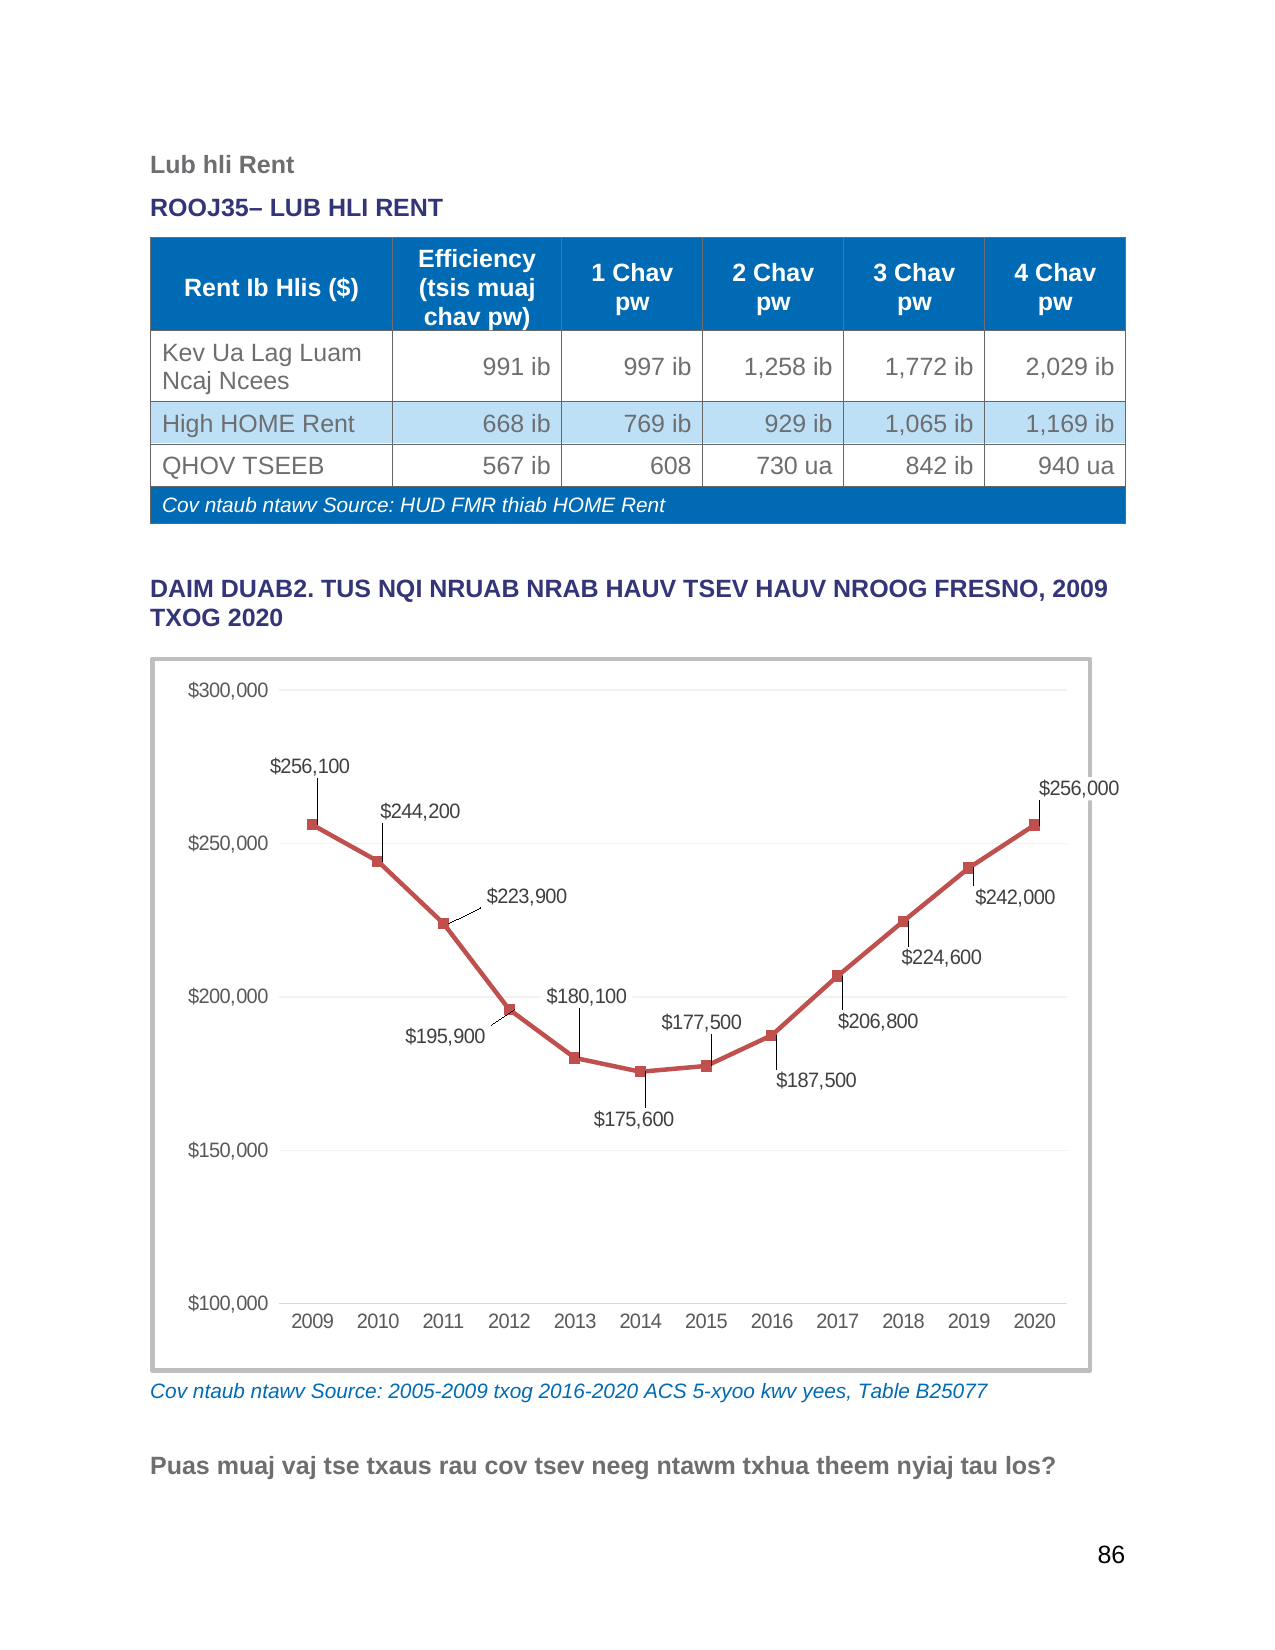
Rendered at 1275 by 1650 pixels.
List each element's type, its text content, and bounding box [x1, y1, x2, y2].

title Daim duab2. Tus Nqi Nruab Nrab Hauv Tsev Hauv Nroog Fresno, 2009 txog 2020 [150, 574, 1125, 631]
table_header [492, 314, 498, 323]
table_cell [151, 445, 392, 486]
title Rooj35– Lub hli Rent [150, 193, 1125, 222]
text Lub hli Rent [150, 150, 1125, 179]
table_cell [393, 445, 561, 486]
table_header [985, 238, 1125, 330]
text Puas muaj vaj tse txaus rau cov tsev neeg ntawm txhua theem nyiaj tau los? [150, 1451, 1125, 1479]
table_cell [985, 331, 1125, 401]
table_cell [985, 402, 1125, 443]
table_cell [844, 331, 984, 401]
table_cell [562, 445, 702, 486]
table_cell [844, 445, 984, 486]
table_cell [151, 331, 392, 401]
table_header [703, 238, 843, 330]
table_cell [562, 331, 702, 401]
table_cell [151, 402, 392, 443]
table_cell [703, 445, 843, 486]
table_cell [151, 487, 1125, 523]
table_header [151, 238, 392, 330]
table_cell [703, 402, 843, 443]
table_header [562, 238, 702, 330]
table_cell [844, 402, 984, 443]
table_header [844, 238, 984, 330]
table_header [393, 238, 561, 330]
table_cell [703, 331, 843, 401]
text Cov ntaub ntawv Source: 2005-2009 txog 2016-2020 ACS 5-xyoo kwv yees, Table B25077 [150, 1379, 1125, 1403]
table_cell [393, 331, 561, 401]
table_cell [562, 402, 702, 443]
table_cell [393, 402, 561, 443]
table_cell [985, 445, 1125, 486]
